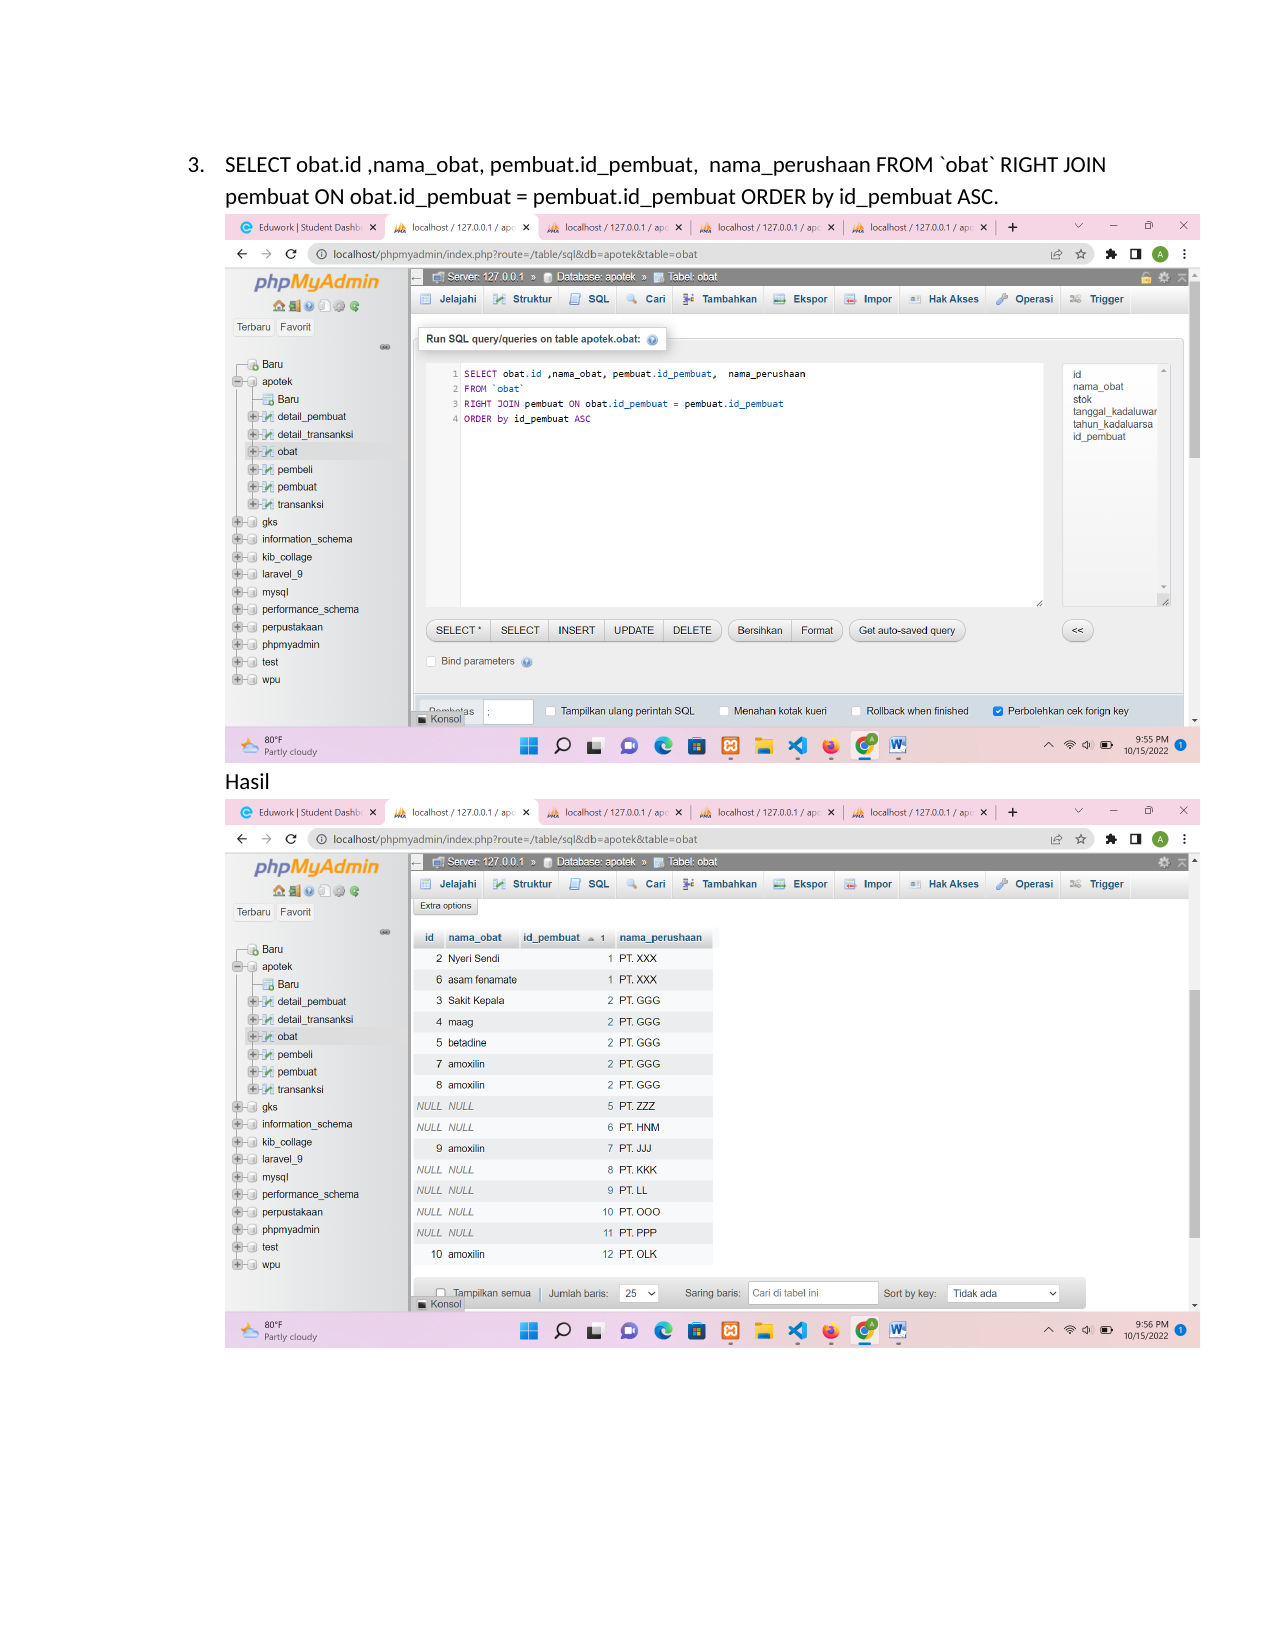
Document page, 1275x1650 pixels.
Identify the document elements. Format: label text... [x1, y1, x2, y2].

list Hasil [225, 767, 1125, 795]
picture [225, 214, 1200, 763]
list SELECT obat.id ,nama_obat, pembuat.id_pembuat, nama_perushaan FROM `obat` RIGHT JOIN pembuat ON obat.id_pembuat = pembuat.id_pembuat ORDER by id_pembuat ASC. [187, 150, 1125, 210]
picture [225, 799, 1200, 1348]
